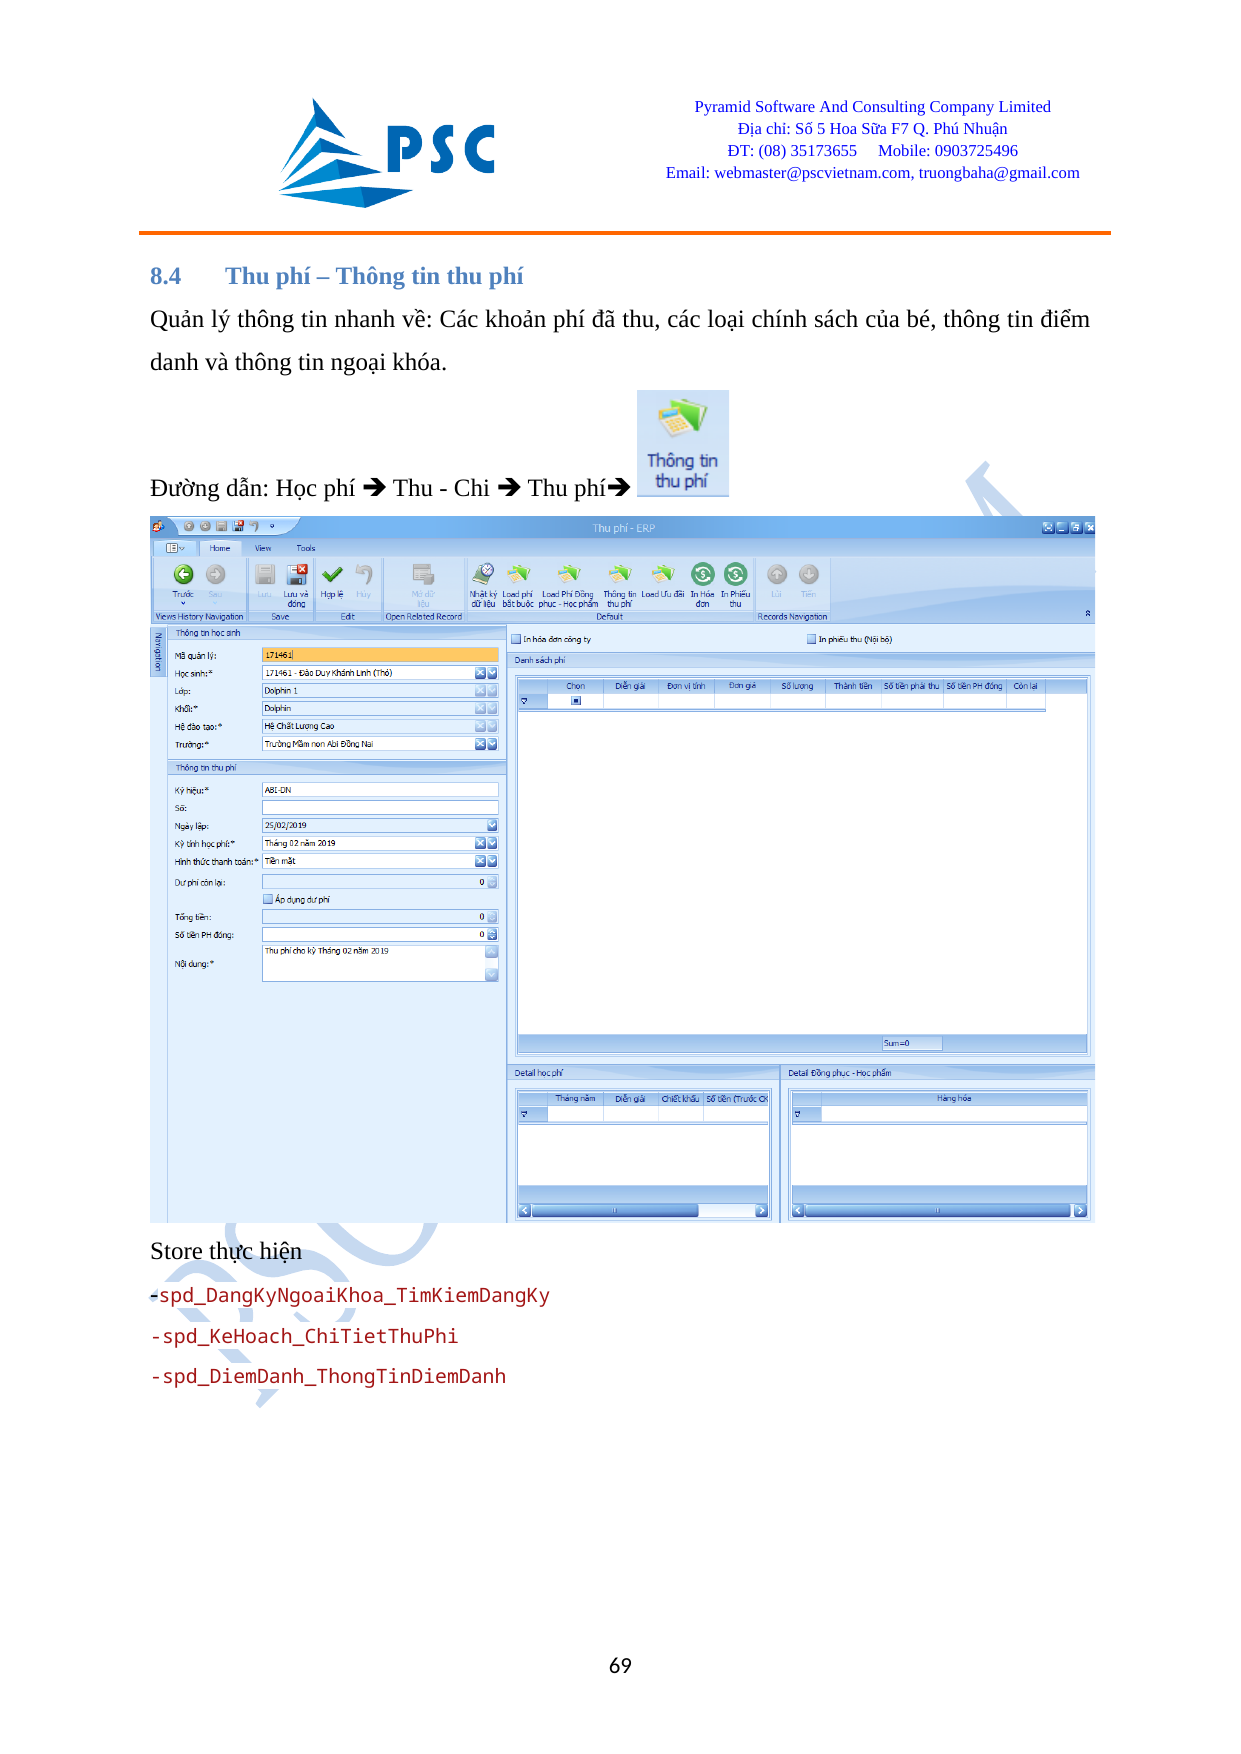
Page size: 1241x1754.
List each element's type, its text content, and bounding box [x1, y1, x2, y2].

subtitle Thu phí – Thông tin thu phí [150, 261, 1092, 290]
picture [275, 93, 498, 213]
picture [637, 390, 730, 497]
text Đường dẫn: Học phí Thu - Chi Thu phí [150, 390, 1092, 502]
text Quản lý thông tin nhanh về: Các khoản phí đã thu, các loại chính sách của bé, thông tin điểm danh và thông tin ngoại khóa. [150, 304, 1092, 376]
text Store thực hiện [150, 1236, 1092, 1265]
text -spd_DangKyNgoaiKhoa_TimKiemDangKy -spd_KeHoach_ChiTietThuPhi -spd_DiemDanh_ThongTinDiemDanh [150, 1279, 1092, 1389]
picture [150, 516, 1096, 1223]
